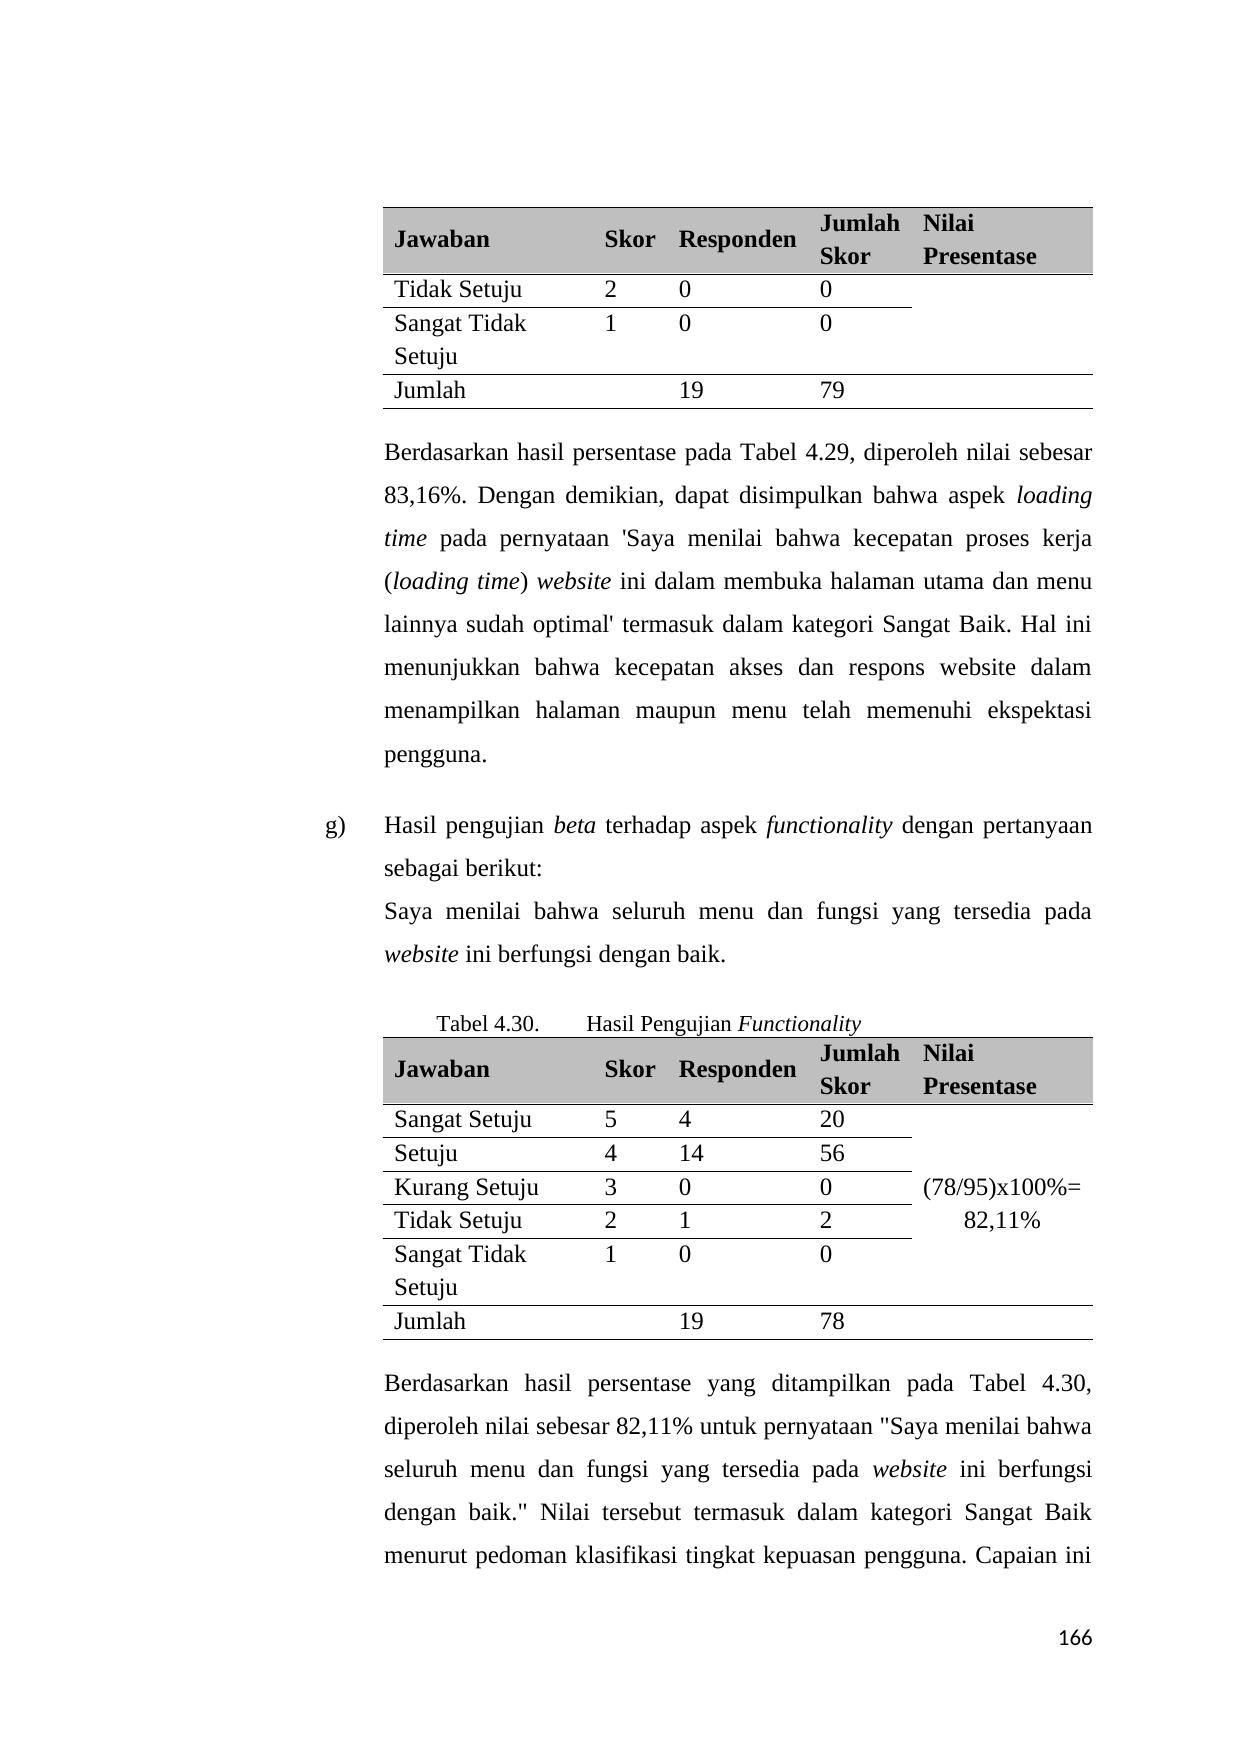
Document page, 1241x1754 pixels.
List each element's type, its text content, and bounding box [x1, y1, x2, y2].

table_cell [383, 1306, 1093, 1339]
text Berdasarkan hasil persentase pada Tabel 4.29, diperoleh nilai sebesar 83,16%. Dengan demikian, dapat disimpulkan bahwa aspek loading time pada pernyataan 'Saya menilai bahwa kecepatan proses kerja (loading time) website ini dalam membuka halaman utama dan menu lainnya sudah optimal' termasuk dalam kategori Sangat Baik. Hal ini menunjukkan bahwa kecepatan akses dan respons website dalam menampilkan halaman maupun menu telah memenuhi ekspektasi pengguna. [384, 437, 1092, 767]
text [384, 1368, 1092, 1569]
list Hasil pengujian beta terhadap aspek functionality dengan pertanyaan sebagai berikut: [325, 810, 1092, 882]
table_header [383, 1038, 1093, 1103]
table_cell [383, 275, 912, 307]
text Hasil Pengujian Functionality [207, 1010, 1092, 1037]
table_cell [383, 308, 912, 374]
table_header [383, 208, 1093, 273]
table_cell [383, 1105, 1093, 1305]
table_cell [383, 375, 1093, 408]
text Saya menilai bahwa seluruh menu dan fungsi yang tersedia pada website ini berfungsi dengan baik. [384, 896, 1092, 968]
